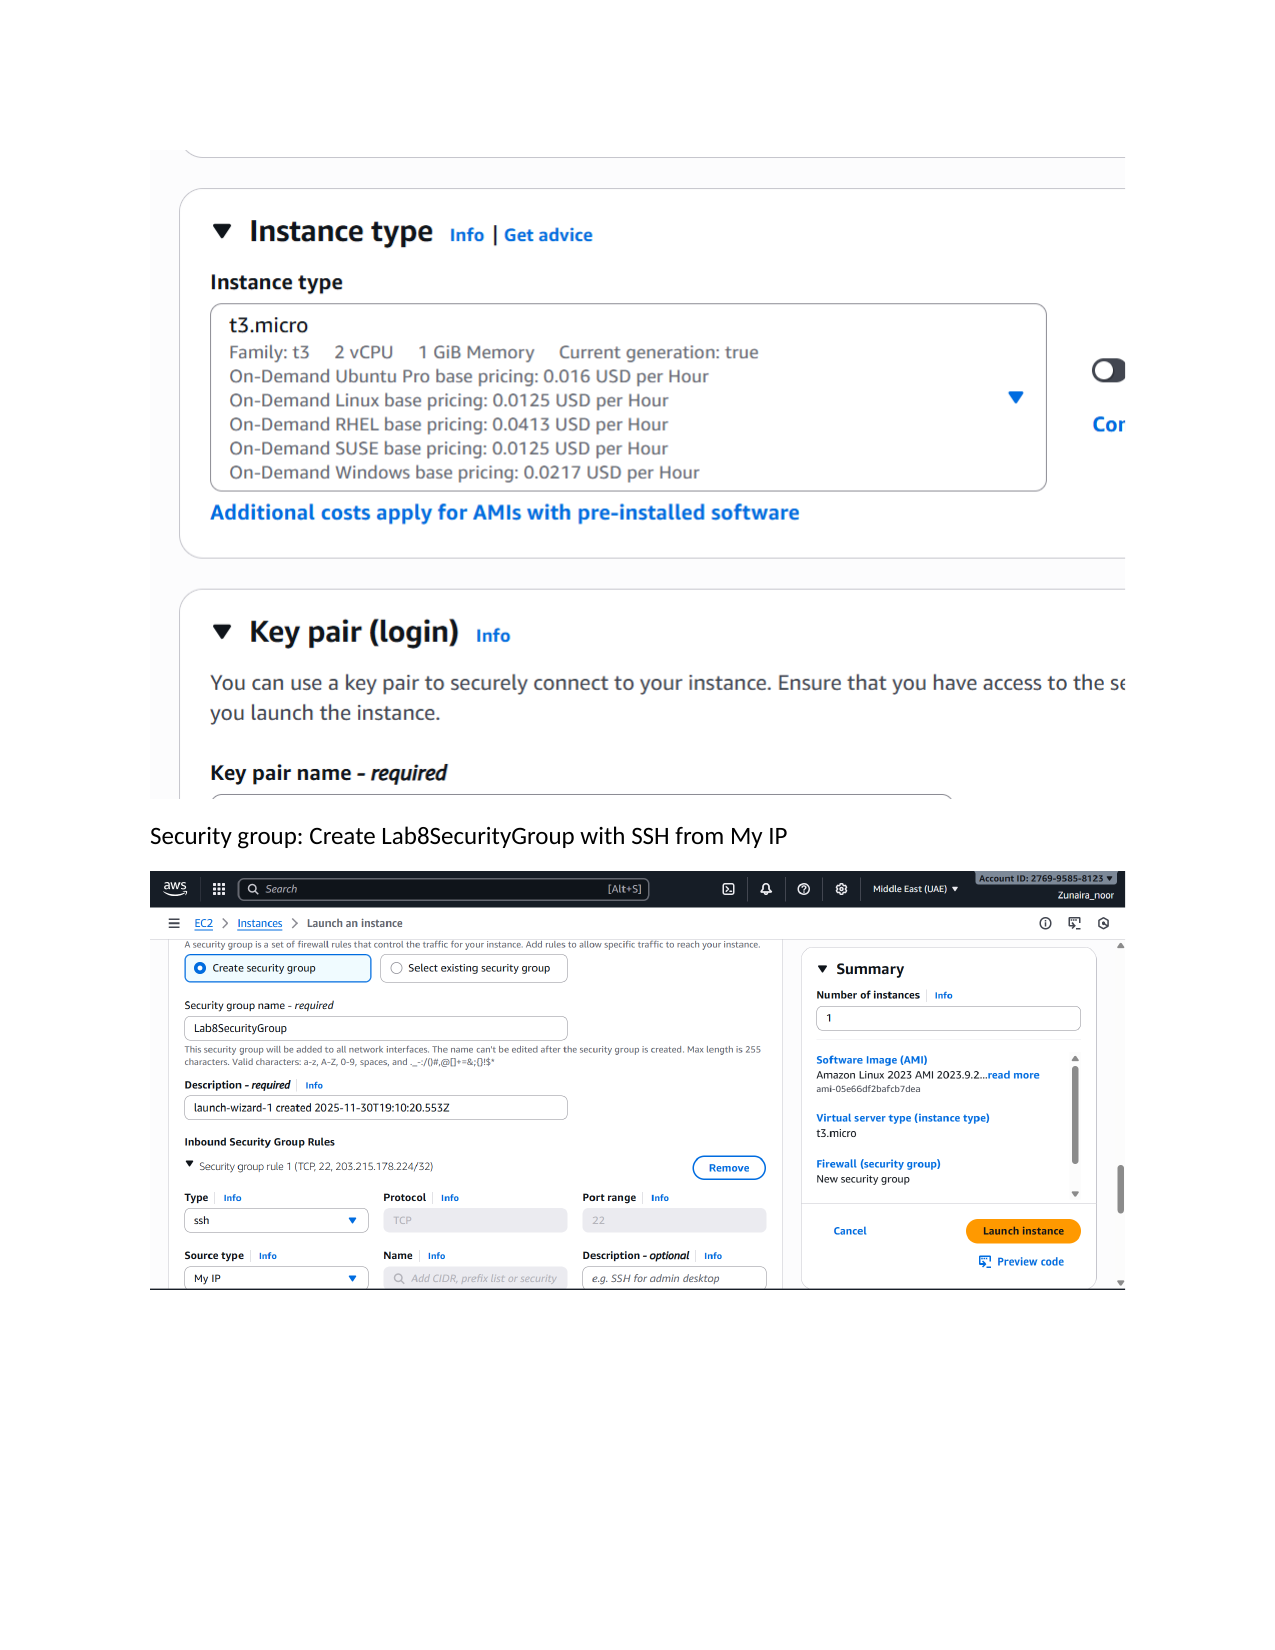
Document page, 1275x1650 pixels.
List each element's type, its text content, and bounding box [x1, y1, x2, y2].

picture [150, 150, 1125, 799]
picture [150, 871, 1125, 1290]
text Security group: Create Lab8SecurityGroup with SSH from My IP [150, 820, 1125, 851]
